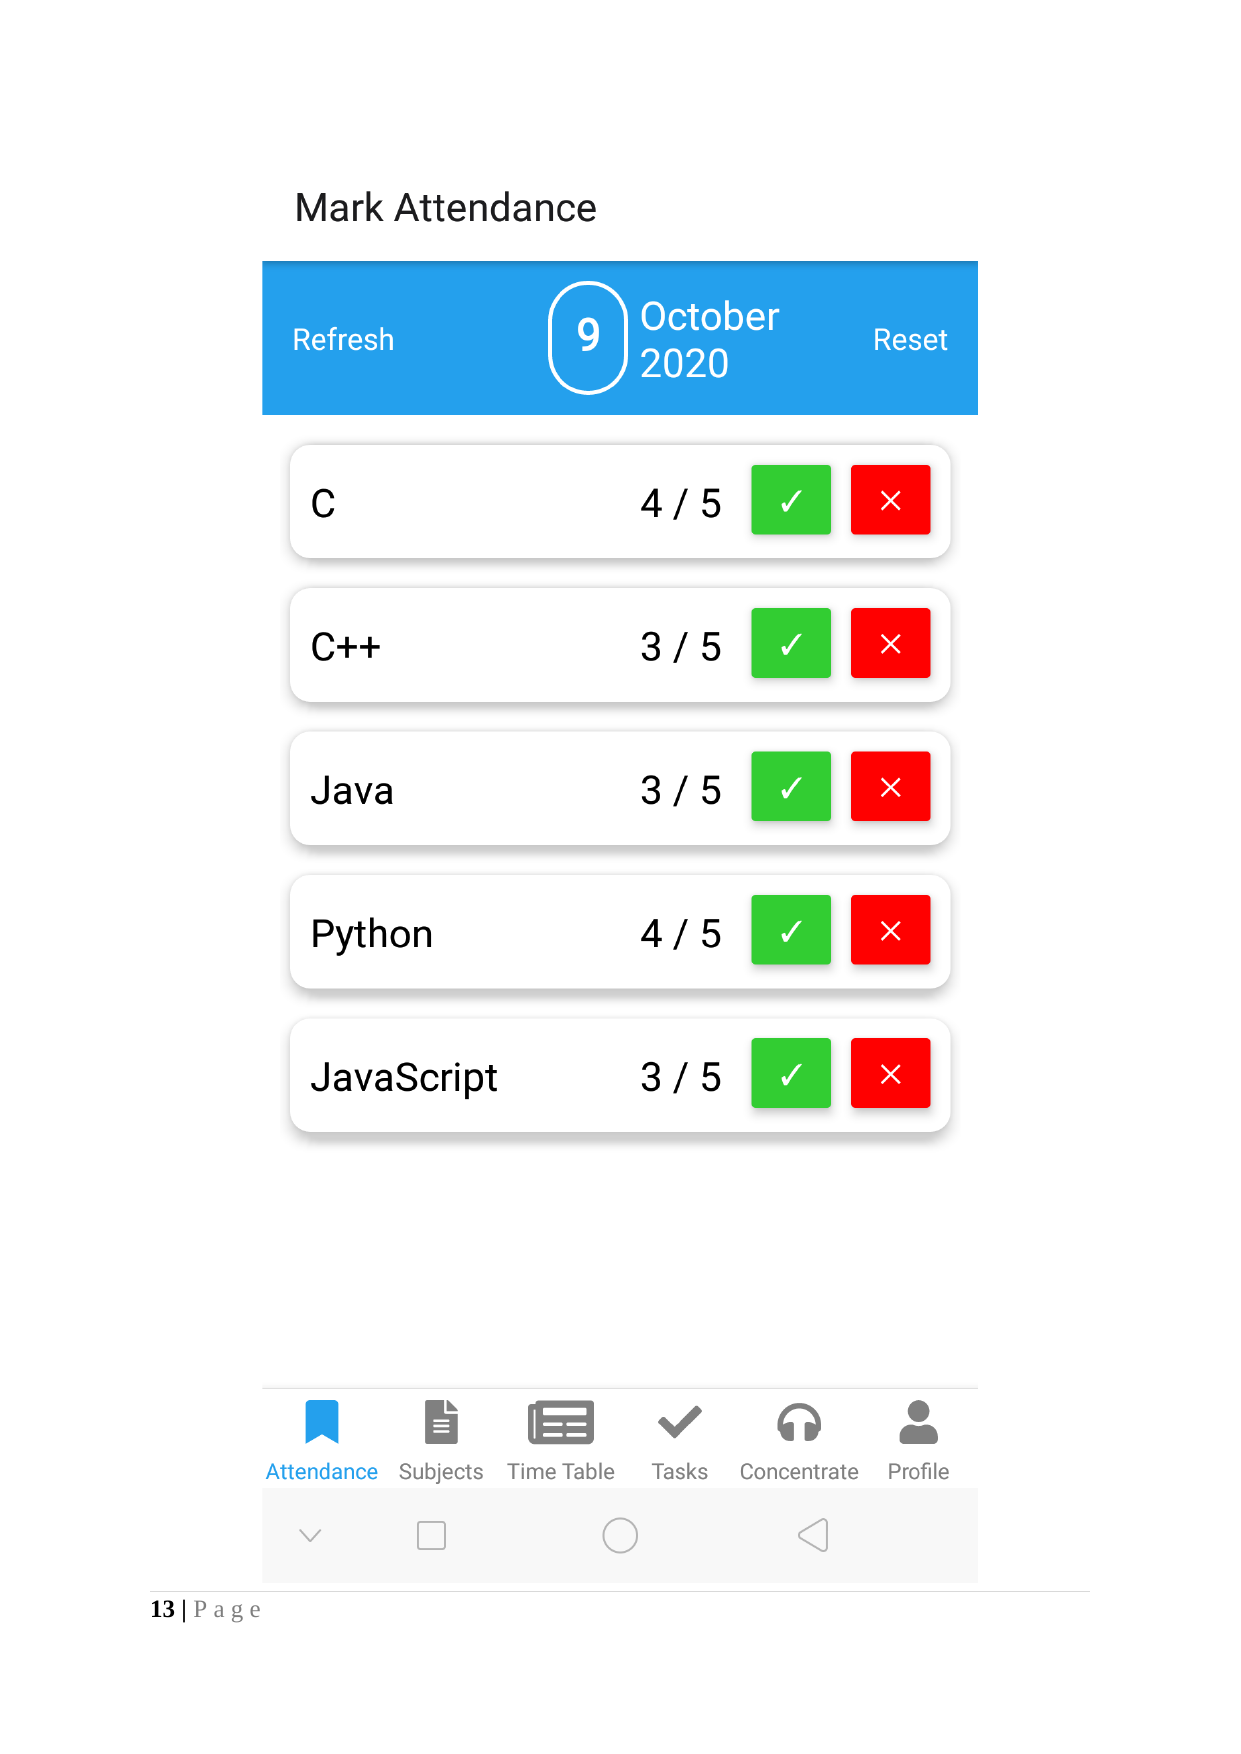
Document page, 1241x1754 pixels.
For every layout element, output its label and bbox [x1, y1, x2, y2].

picture [262, 150, 978, 1583]
